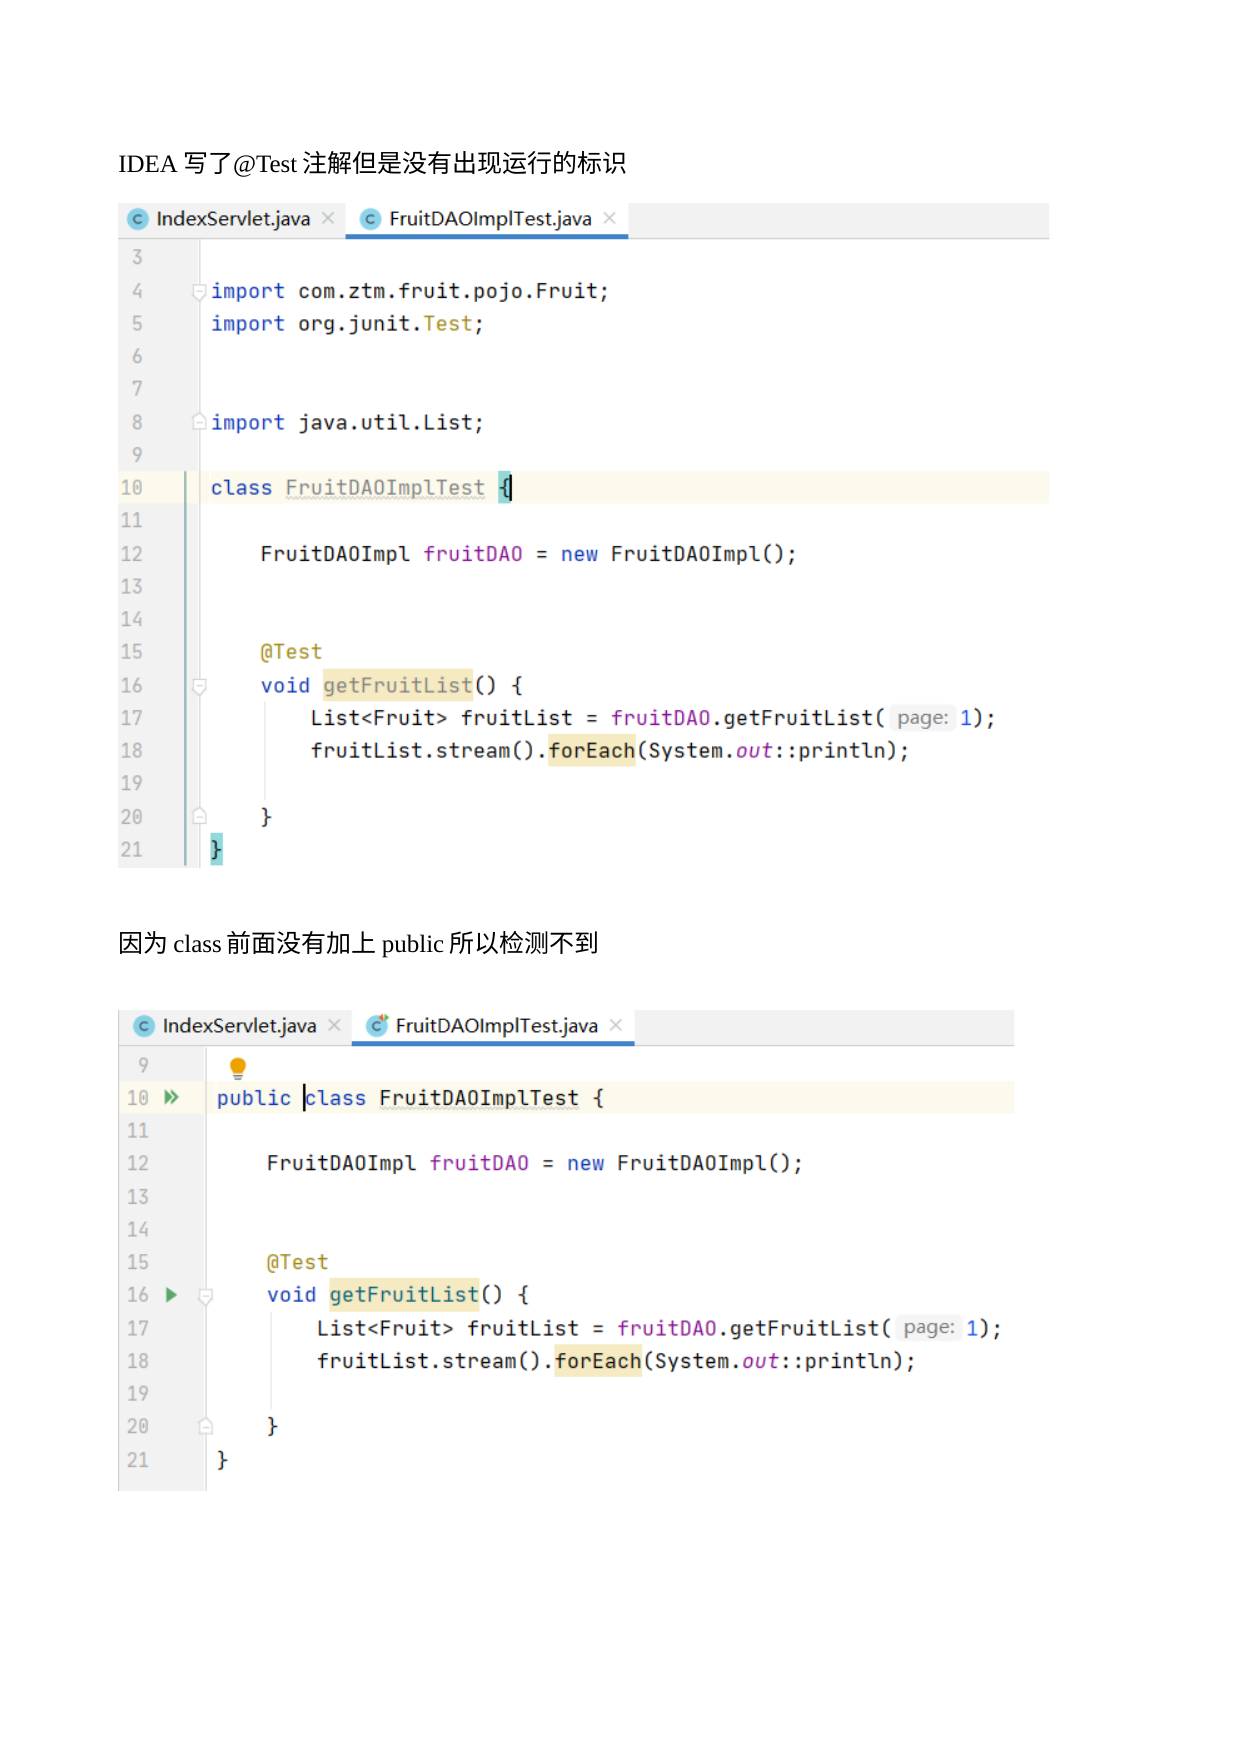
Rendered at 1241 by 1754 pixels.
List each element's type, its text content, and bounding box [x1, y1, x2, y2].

picture [118, 1010, 1015, 1491]
picture [118, 203, 1050, 868]
text IDEA写了@Test注解但是没有出现运行的标识 [118, 129, 1122, 194]
text 因为class前面没有加上public所以检测不到 [118, 909, 1122, 974]
